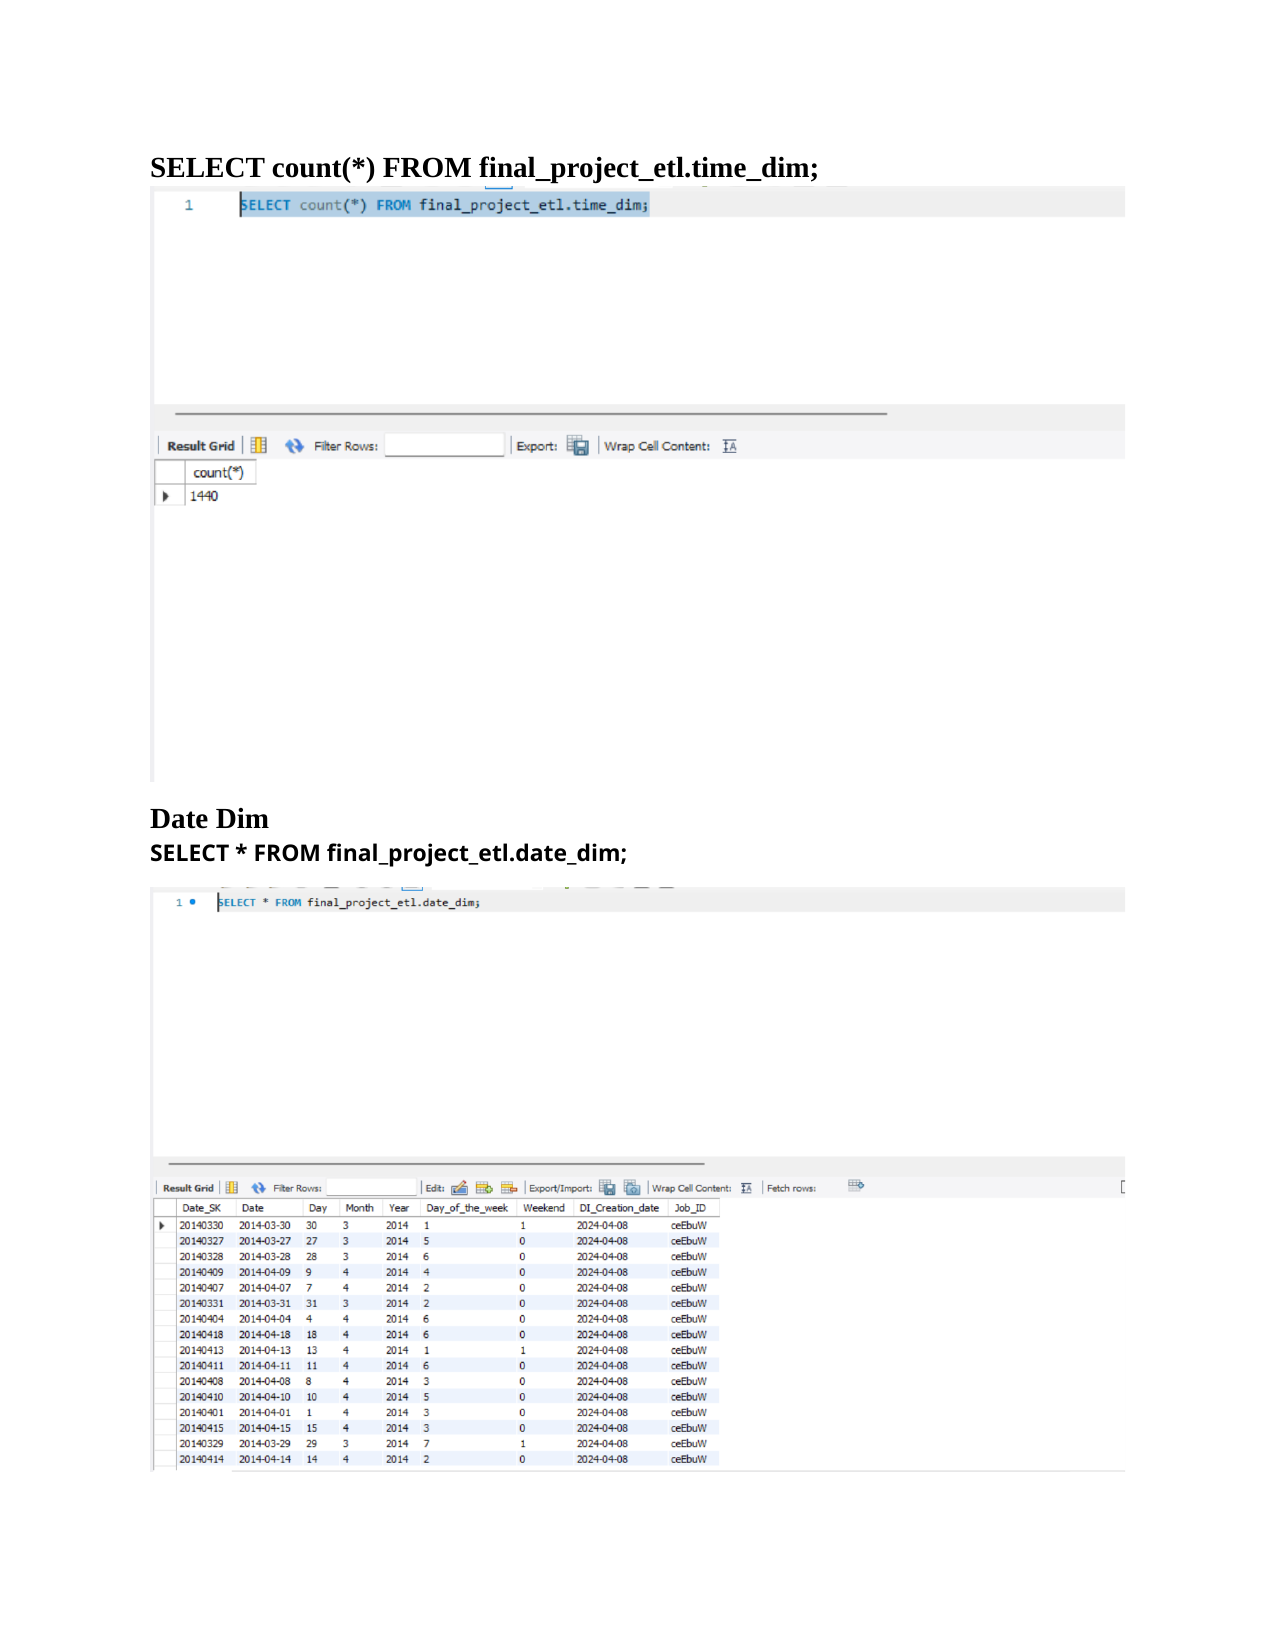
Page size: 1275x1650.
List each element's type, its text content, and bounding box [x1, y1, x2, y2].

text Date Dim SELECT * FROM final_project_etl.date_dim; [150, 801, 1125, 868]
picture [150, 186, 1125, 782]
picture [150, 887, 1125, 1472]
text SELECT count(*) FROM final_project_etl.time_dim; [150, 150, 1125, 186]
